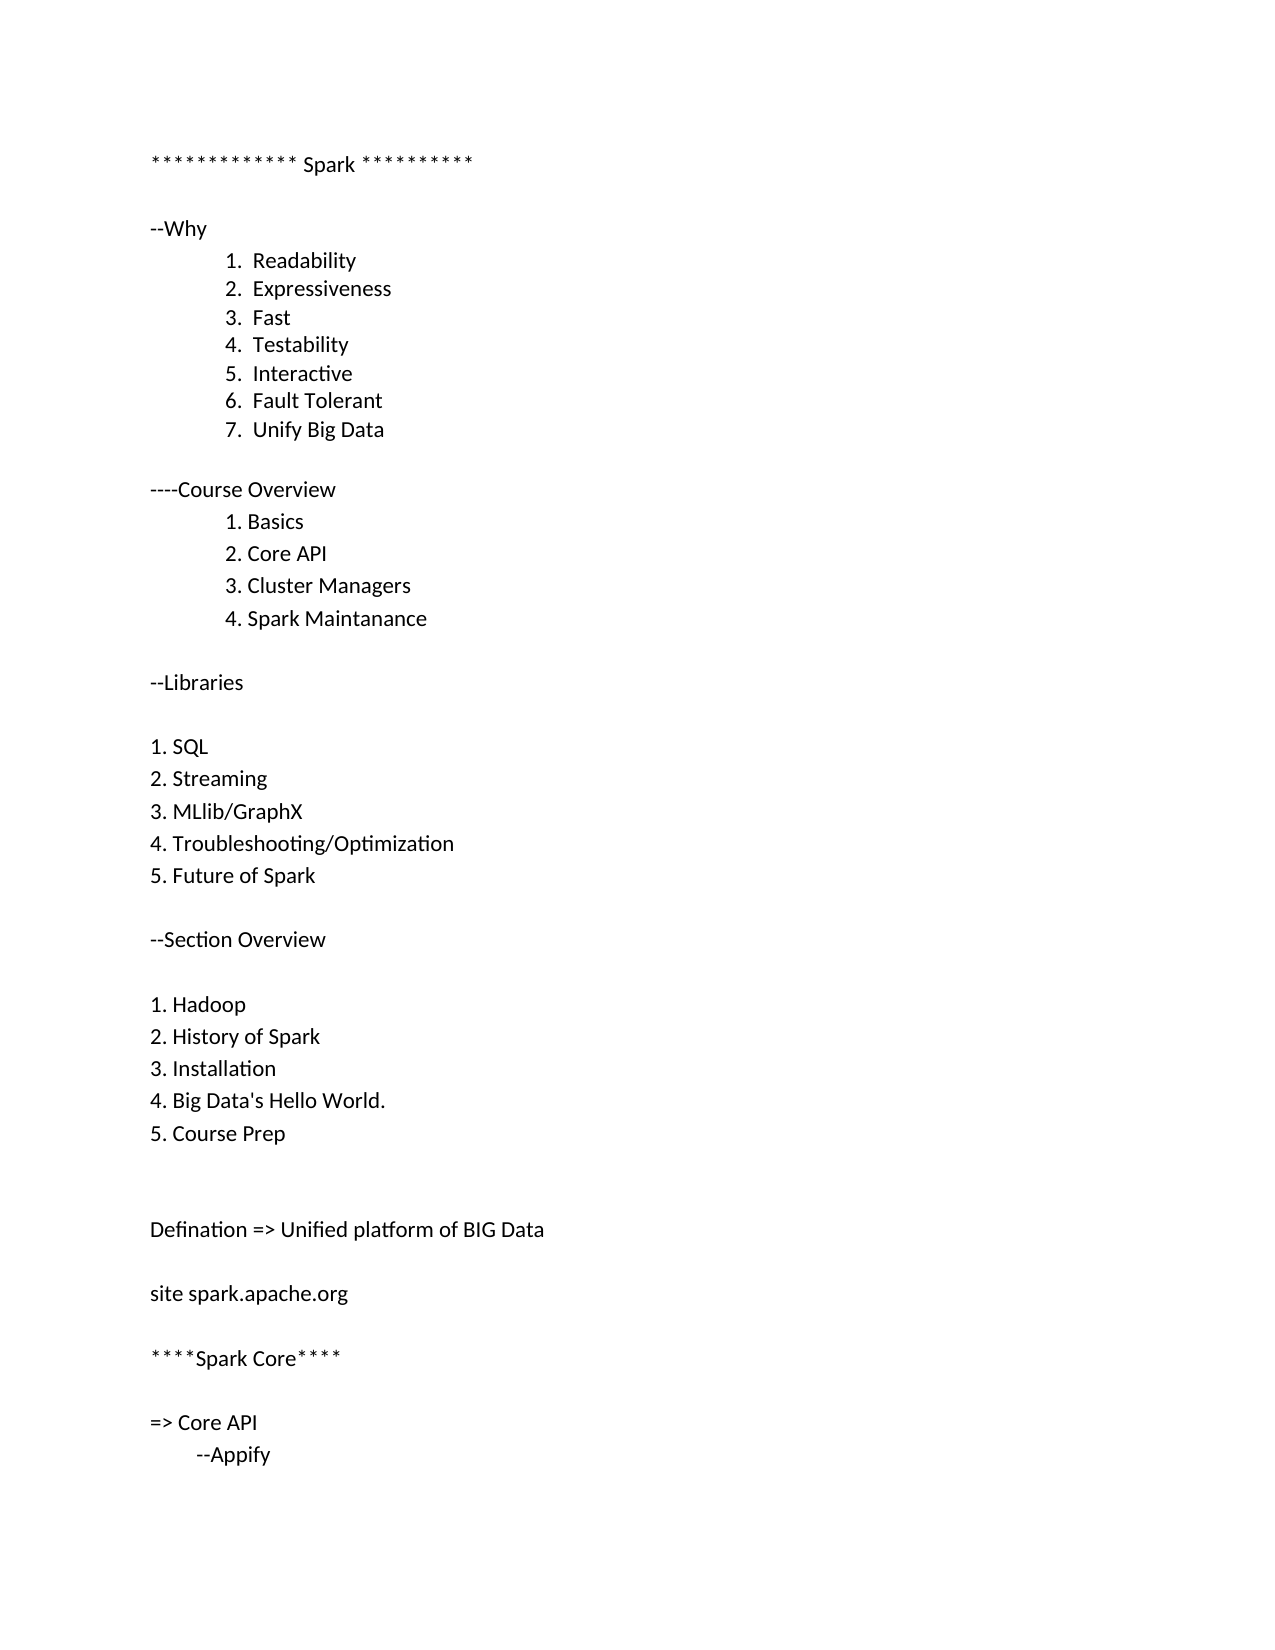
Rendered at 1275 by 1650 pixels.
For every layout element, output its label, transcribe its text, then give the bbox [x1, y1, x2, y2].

text 2. Streaming [150, 764, 1125, 793]
text 2. Expressiveness [225, 274, 1125, 303]
text 4. Troubleshooting/Optimization [150, 829, 1125, 857]
text 5. Future of Spark [150, 861, 1125, 889]
text 5. Course Prep [150, 1119, 1125, 1147]
text ****Spark Core**** [150, 1344, 1125, 1372]
text 3. Fast [225, 303, 1125, 331]
text 1. Readability [225, 247, 1125, 274]
text 6. Fault Tolerant [225, 387, 1125, 415]
text 3. Installation [150, 1054, 1125, 1082]
text 1. Basics [225, 507, 1125, 535]
text --Section Overview [150, 926, 1125, 953]
text site spark.apache.org [150, 1279, 1125, 1308]
text 7. Unify Big Data [225, 415, 1125, 443]
text Defination => Unified platform of BIG Data [150, 1215, 1125, 1243]
text 4. Testability [225, 331, 1125, 359]
text 3. Cluster Managers [225, 571, 1125, 599]
text 1. Hadoop [150, 990, 1125, 1018]
text 2. History of Spark [150, 1022, 1125, 1050]
text --Libraries [150, 668, 1125, 696]
text --Appify [150, 1441, 1125, 1468]
text 5. Interactive [225, 359, 1125, 387]
text 3. MLlib/GraphX [150, 797, 1125, 825]
text 2. Core API [225, 539, 1125, 567]
text 4. Big Data's Hello World. [150, 1086, 1125, 1114]
text 1. SQL [150, 732, 1125, 760]
text ************* Spark ********** [150, 150, 1125, 178]
text --Why [150, 214, 1125, 242]
text => Core API [150, 1408, 1125, 1436]
text ----Course Overview [150, 475, 1125, 503]
text 4. Spark Maintanance [225, 604, 1125, 632]
